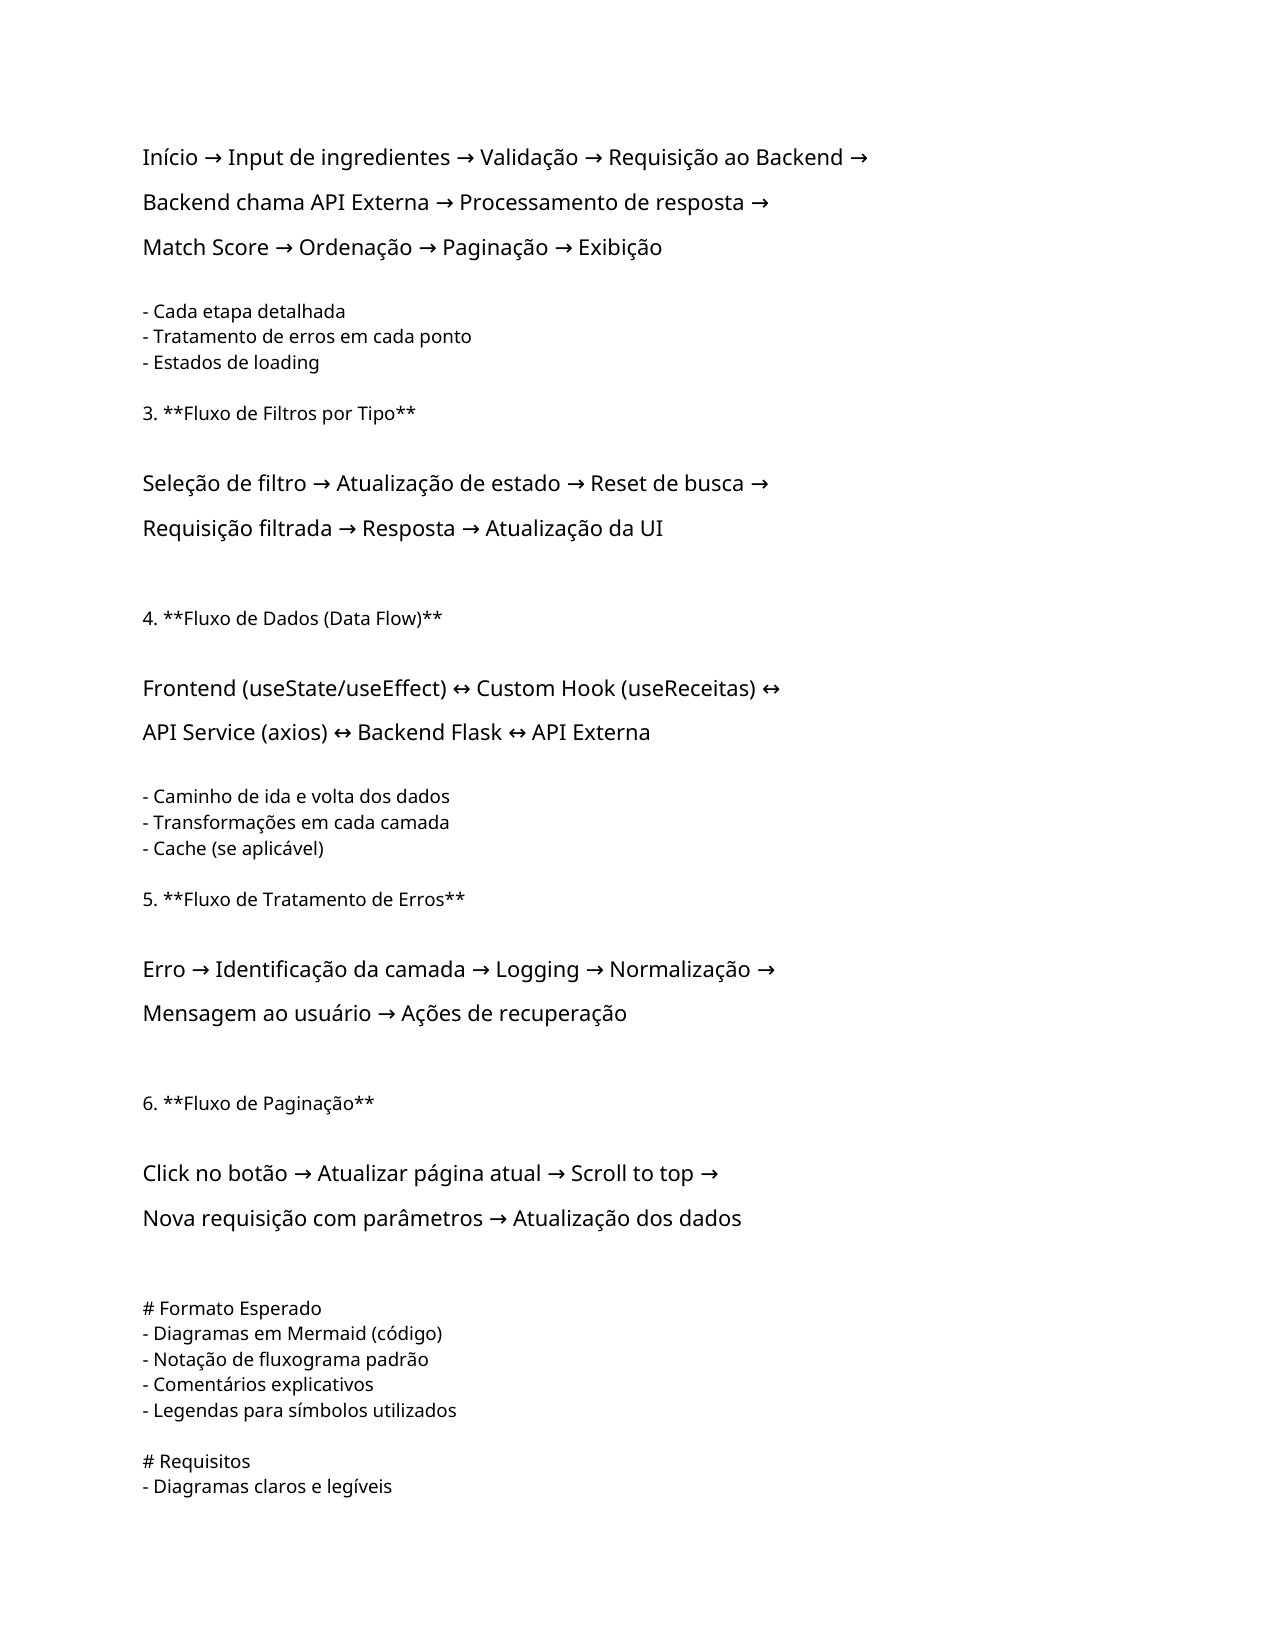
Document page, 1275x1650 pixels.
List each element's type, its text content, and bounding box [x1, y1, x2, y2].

text Click no botão → Atualizar página atual → Scroll to top → Nova requisição com parâmetros → Atualização dos dados [142, 1158, 1133, 1233]
text Início → Input de ingredientes → Validação → Requisição ao Backend → Backend chama API Externa → Processamento de resposta → Match Score → Ordenação → Paginação → Exibição [142, 142, 1133, 261]
text Frontend (useState/useEffect) ↔ Custom Hook (useReceitas) ↔ API Service (axios) ↔ Backend Flask ↔ API Externa [142, 673, 1133, 747]
text Erro → Identificação da camada → Logging → Normalização → Mensagem ao usuário → Ações de recuperação [142, 954, 1133, 1028]
text Seleção de filtro → Atualização de estado → Reset de busca → Requisição filtrada → Resposta → Atualização da UI [142, 468, 1133, 542]
